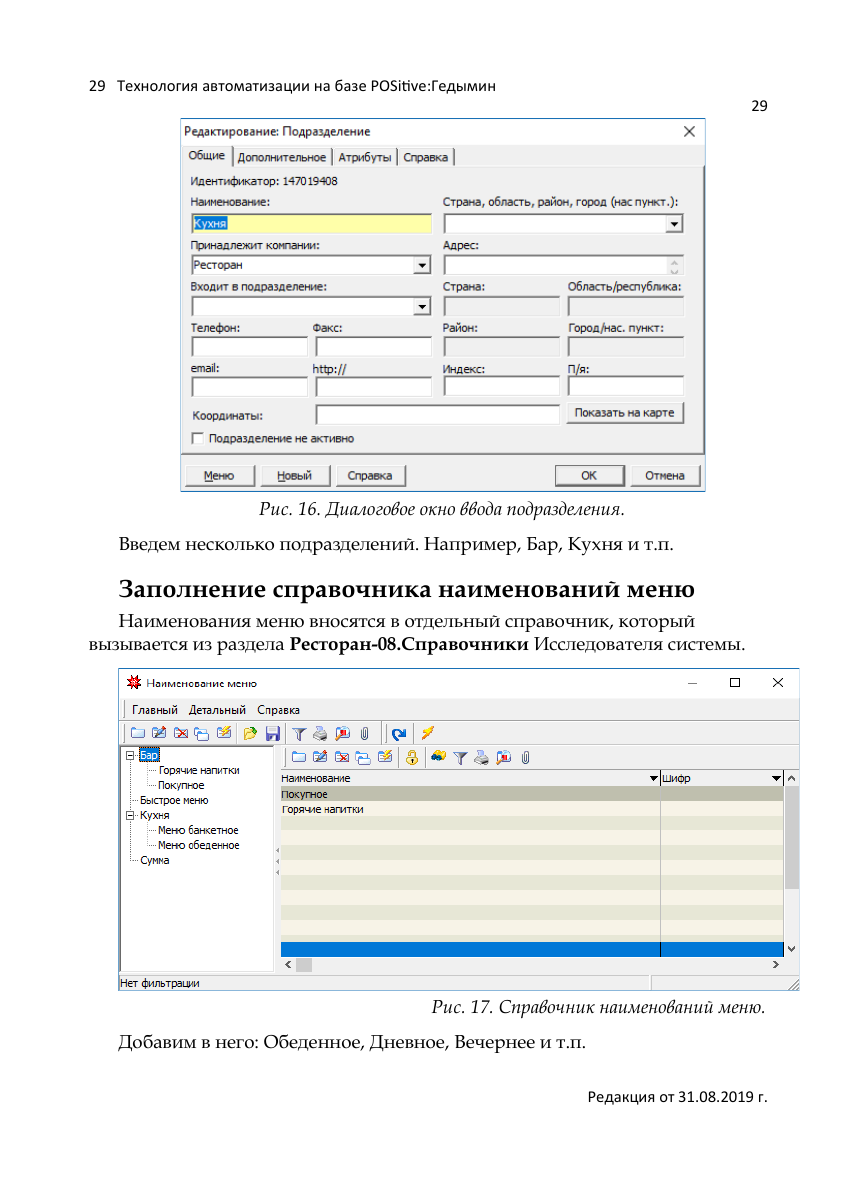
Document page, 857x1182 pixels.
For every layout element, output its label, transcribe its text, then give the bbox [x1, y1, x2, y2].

text Добавим в него: Обеденное, Дневное, Вечернее и т.п. [89, 1032, 768, 1054]
picture [118, 668, 800, 991]
text Рис. 17. Справочник наименований меню. [89, 996, 768, 1019]
text Рис. 16. Диалоговое окно ввода подразделения. [89, 498, 768, 520]
subtitle Заполнение справочника наименований меню [89, 574, 768, 604]
text Наименования меню вносятся в отдельный справочник, который вызывается из раздела Ресторан-08.Справочники Исследователя системы. [89, 611, 768, 656]
text Введем несколько подразделений. Например, Бар, Кухня и т.п. [89, 533, 768, 556]
picture [180, 118, 706, 492]
